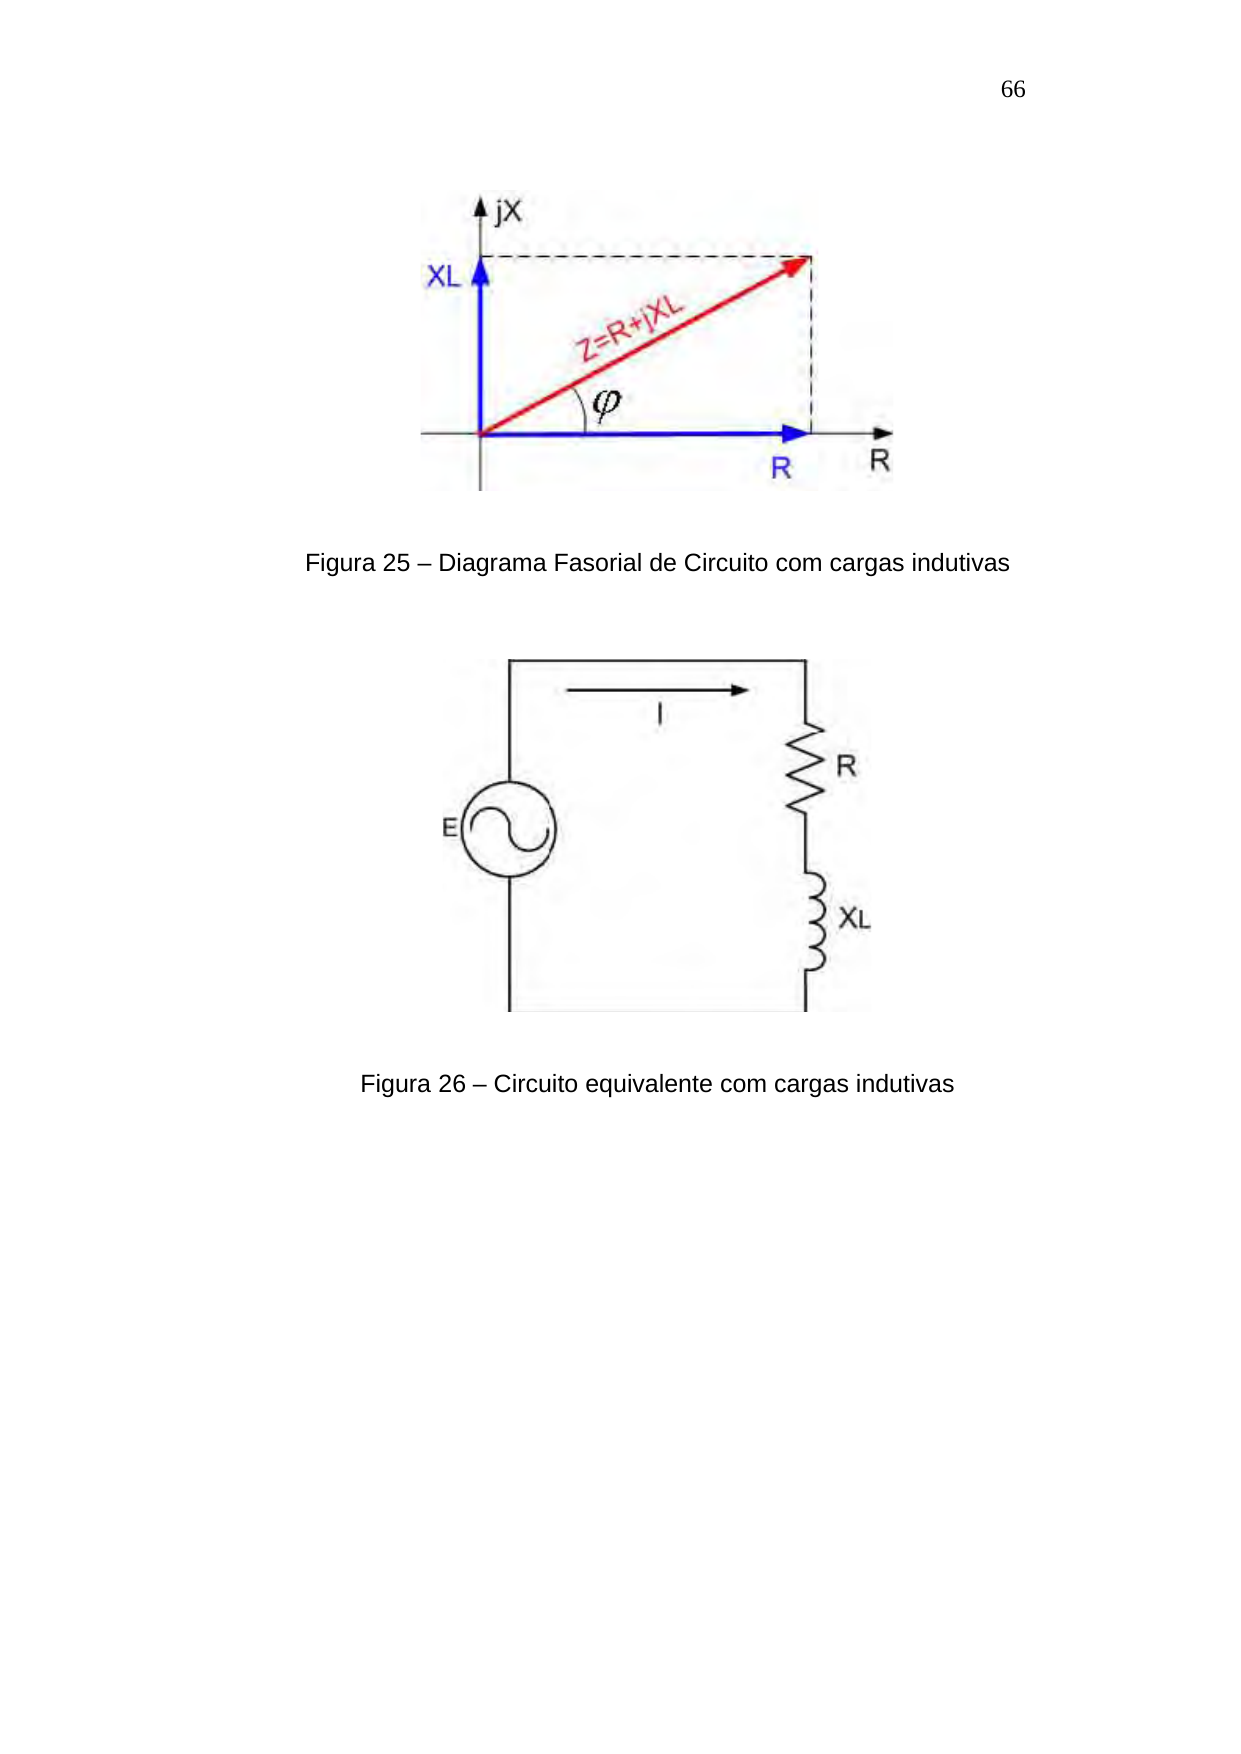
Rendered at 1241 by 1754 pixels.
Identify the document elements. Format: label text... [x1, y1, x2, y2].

list Figura XXX – Circuito equivalente com cargas indutivas [252, 1069, 1063, 1098]
list Figura XXX – Diagrama Fasorial de Circuito com cargas indutivas [252, 548, 1063, 577]
